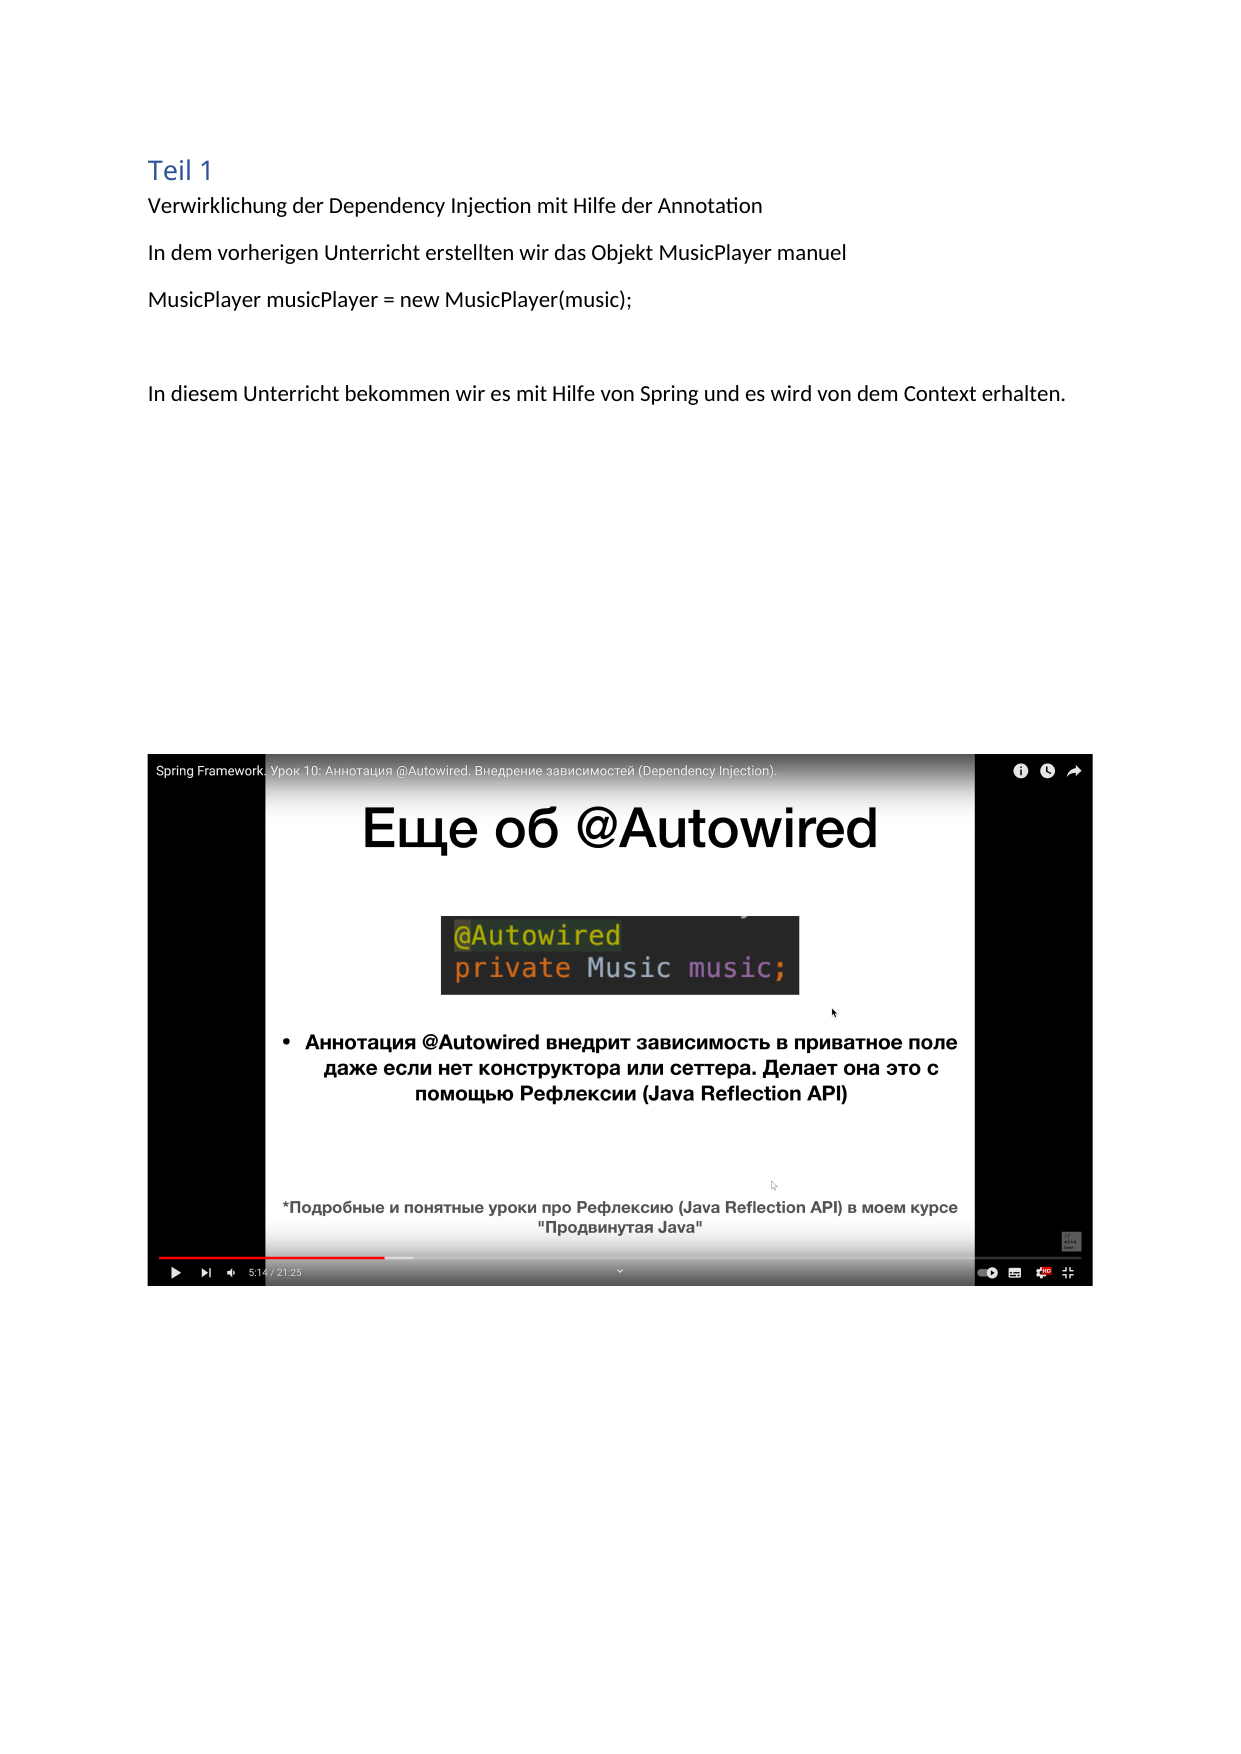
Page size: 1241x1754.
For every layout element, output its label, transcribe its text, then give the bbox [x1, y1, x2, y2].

text In diesem Unterricht bekommen wir es mit Hilfe von Spring und es wird von dem Context erhalten. [148, 379, 1093, 407]
text MusicPlayer musicPlayer = new MusicPlayer(music); [148, 285, 1093, 313]
text In dem vorherigen Unterricht erstellten wir das Objekt MusicPlayer manuel [148, 238, 1093, 266]
text Verwirklichung der Dependency Injection mit Hilfe der Annotation [148, 192, 1093, 219]
picture [147, 754, 1093, 1286]
subtitle Teil 1 [148, 152, 1093, 189]
